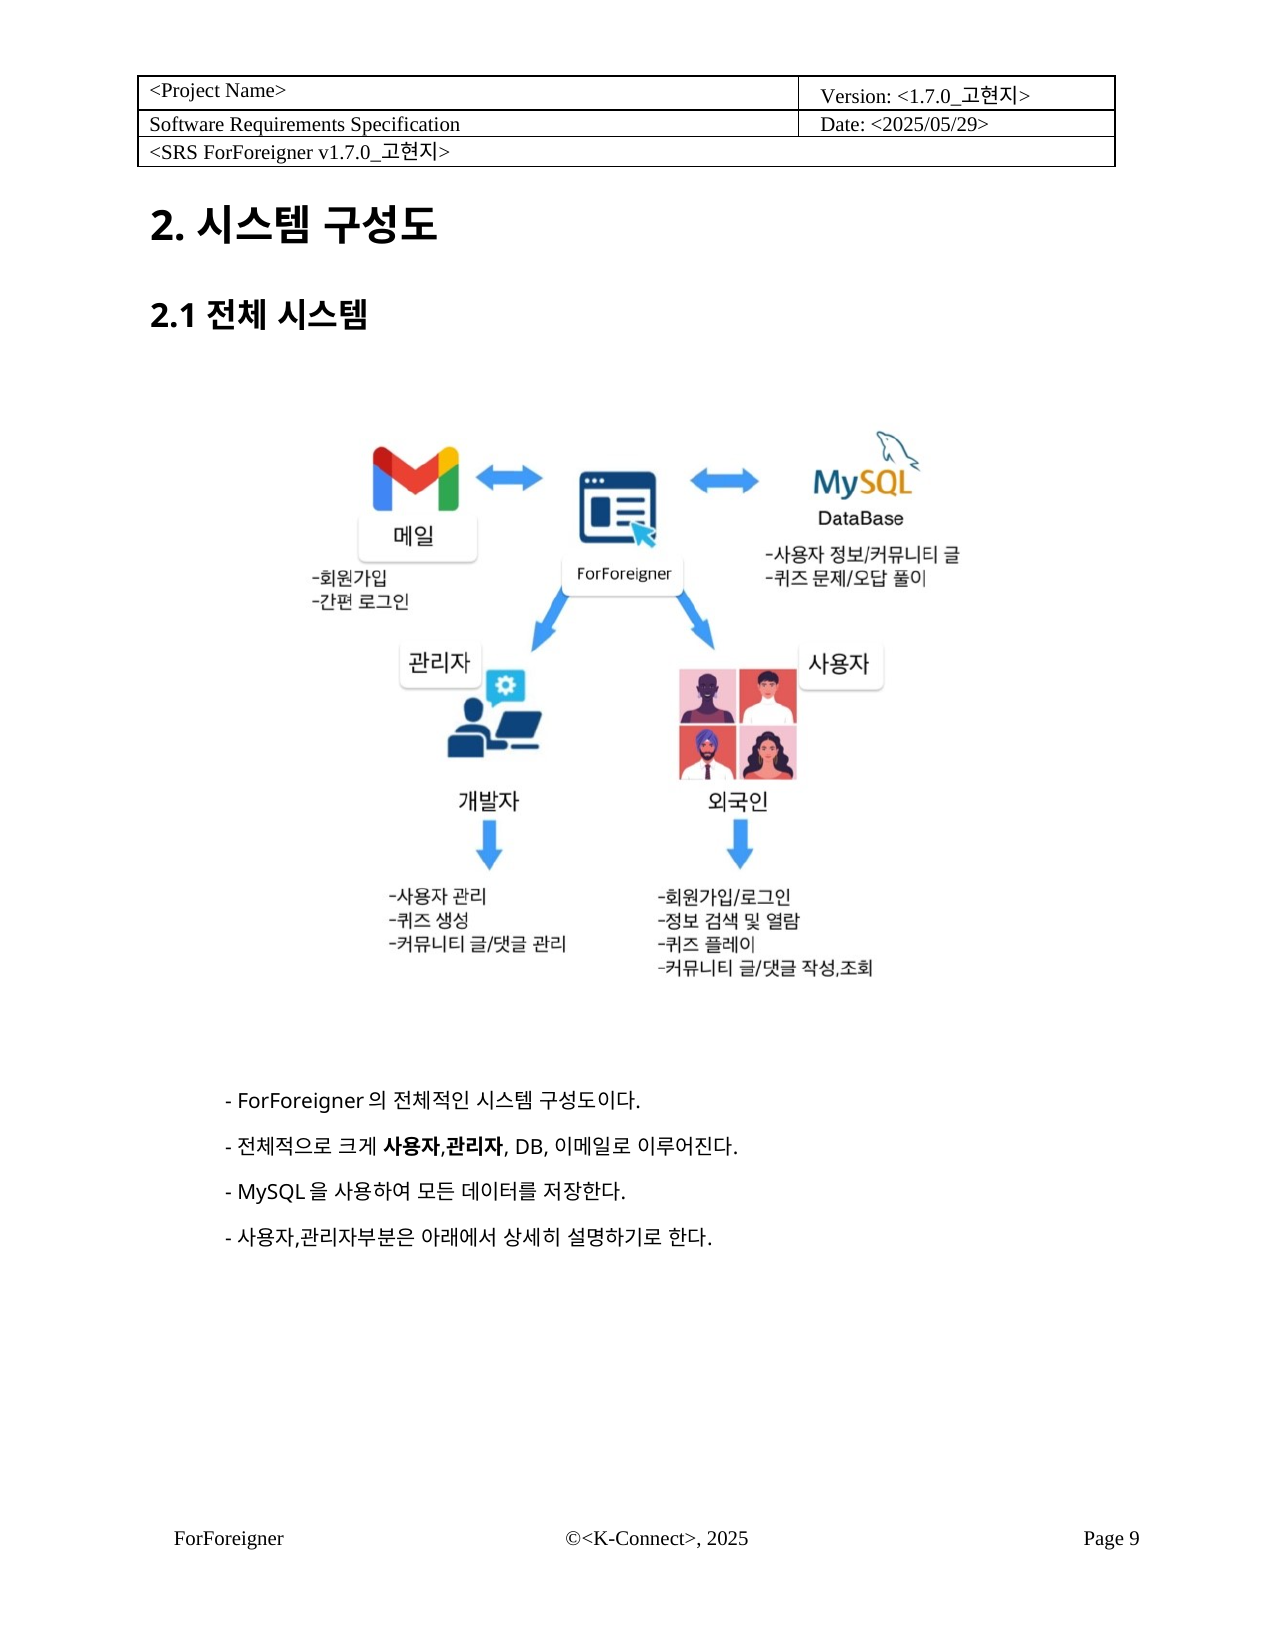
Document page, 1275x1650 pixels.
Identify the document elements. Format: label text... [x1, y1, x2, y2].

text - MySQL을 사용하여 모든 데이터를 저장한다. [150, 1176, 1125, 1206]
subtitle 2. 시스템 구성도 [150, 192, 1125, 253]
text 2.1 전체 시스템 [150, 289, 1125, 338]
text - ForForeigner의 전체적인 시스템 구성도이다. [150, 1085, 1125, 1115]
text - 전체적으로 크게 사용자,관리자, DB, 이메일로 이루어진다. [150, 1130, 1125, 1161]
text - 사용자,관리자부분은 아래에서 상세히 설명하기로 한다. [150, 1221, 1125, 1251]
picture [293, 412, 982, 995]
